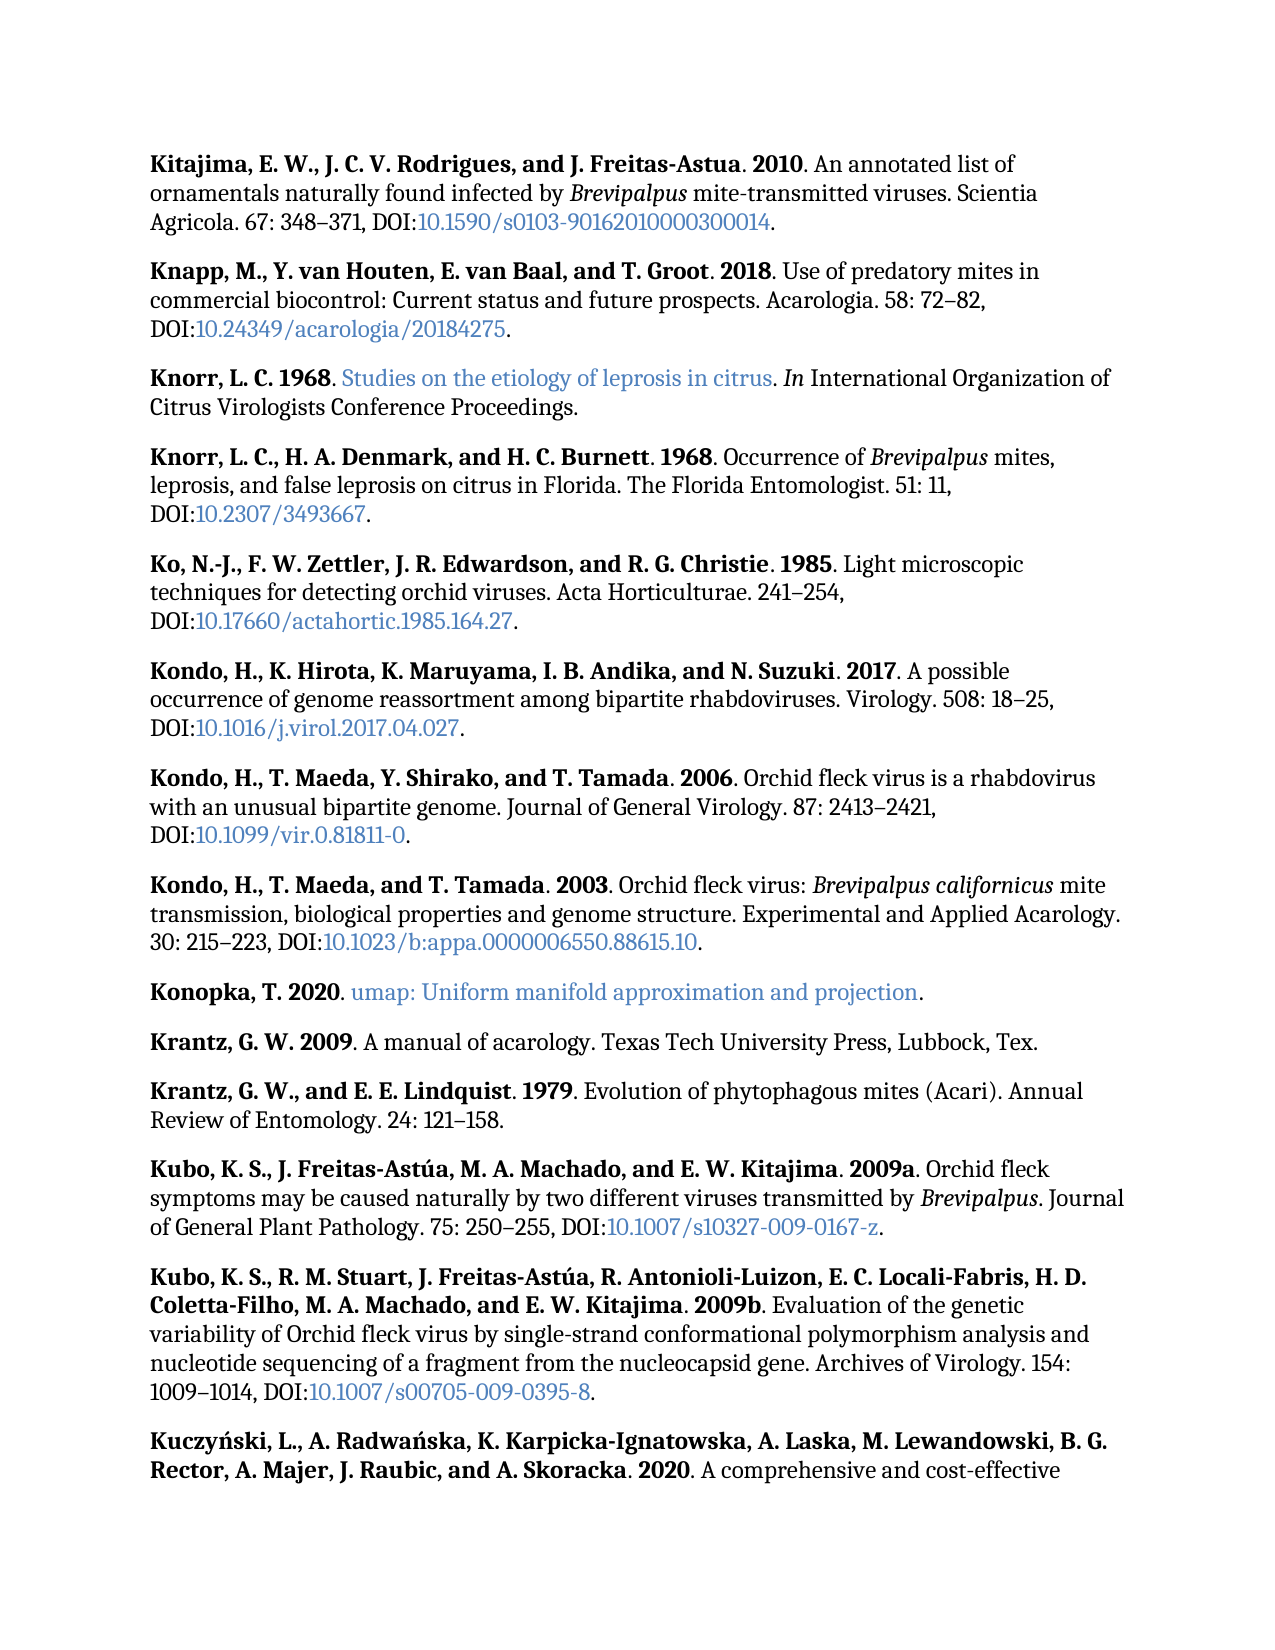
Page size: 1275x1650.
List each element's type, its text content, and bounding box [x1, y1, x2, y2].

text Kubo, K. S., J. Freitas-Astúa, M. A. Machado, and E. W. Kitajima. 2009a. Orchid fleck symptoms may be caused naturally by two different viruses transmitted by Brevipalpus. Journal of General Plant Pathology. 75: 250–255, DOI:10.1007/s10327-009-0167-z. [150, 1155, 1125, 1242]
text Kitajima, E. W., J. C. V. Rodrigues, and J. Freitas-Astua. 2010. An annotated list of ornamentals naturally found infected by Brevipalpus mite-transmitted viruses. Scientia Agricola. 67: 348–371, DOI:10.1590/s0103-90162010000300014. [150, 150, 1125, 236]
text Kubo, K. S., R. M. Stuart, J. Freitas-Astúa, R. Antonioli-Luizon, E. C. Locali-Fabris, H. D. Coletta-Filho, M. A. Machado, and E. W. Kitajima. 2009b. Evaluation of the genetic variability of Orchid fleck virus by single-strand conformational polymorphism analysis and nucleotide sequencing of a fragment from the nucleocapsid gene. Archives of Virology. 154: 1009–1014, DOI:10.1007/s00705-009-0395-8. [150, 1262, 1125, 1406]
text Kondo, H., K. Hirota, K. Maruyama, I. B. Andika, and N. Suzuki. 2017. A possible occurrence of genome reassortment among bipartite rhabdoviruses. Virology. 508: 18–25, DOI:10.1016/j.virol.2017.04.027. [150, 657, 1125, 743]
text Ko, N.-J., F. W. Zettler, J. R. Edwardson, and R. G. Christie. 1985. Light microscopic techniques for detecting orchid viruses. Acta Horticulturae. 241–254, DOI:10.17660/actahortic.1985.164.27. [150, 549, 1125, 636]
text Knapp, M., Y. van Houten, E. van Baal, and T. Groot. 2018. Use of predatory mites in commercial biocontrol: Current status and future prospects. Acarologia. 58: 72–82, DOI:10.24349/acarologia/20184275. [150, 257, 1125, 343]
text Knorr, L. C. 1968. Studies on the etiology of leprosis in citrus. In International Organization of Citrus Virologists Conference Proceedings. [150, 364, 1125, 422]
text Konopka, T. 2020. umap: Uniform manifold approximation and projection. [150, 978, 1125, 1007]
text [150, 1427, 1125, 1484]
text Krantz, G. W., and E. E. Lindquist. 1979. Evolution of phytophagous mites (Acari). Annual Review of Entomology. 24: 121–158. [150, 1077, 1125, 1134]
text Kondo, H., T. Maeda, Y. Shirako, and T. Tamada. 2006. Orchid fleck virus is a rhabdovirus with an unusual bipartite genome. Journal of General Virology. 87: 2413–2421, DOI:10.1099/vir.0.81811-0. [150, 764, 1125, 850]
text Krantz, G. W. 2009. A manual of acarology. Texas Tech University Press, Lubbock, Tex. [150, 1027, 1125, 1056]
text Kondo, H., T. Maeda, and T. Tamada. 2003. Orchid fleck virus: Brevipalpus californicus mite transmission, biological properties and genome structure. Experimental and Applied Acarology. 30: 215–223, DOI:10.1023/b:appa.0000006550.88615.10. [150, 871, 1125, 957]
text Knorr, L. C., H. A. Denmark, and H. C. Burnett. 1968. Occurrence of Brevipalpus mites, leprosis, and false leprosis on citrus in Florida. The Florida Entomologist. 51: 11, DOI:10.2307/3493667. [150, 442, 1125, 529]
